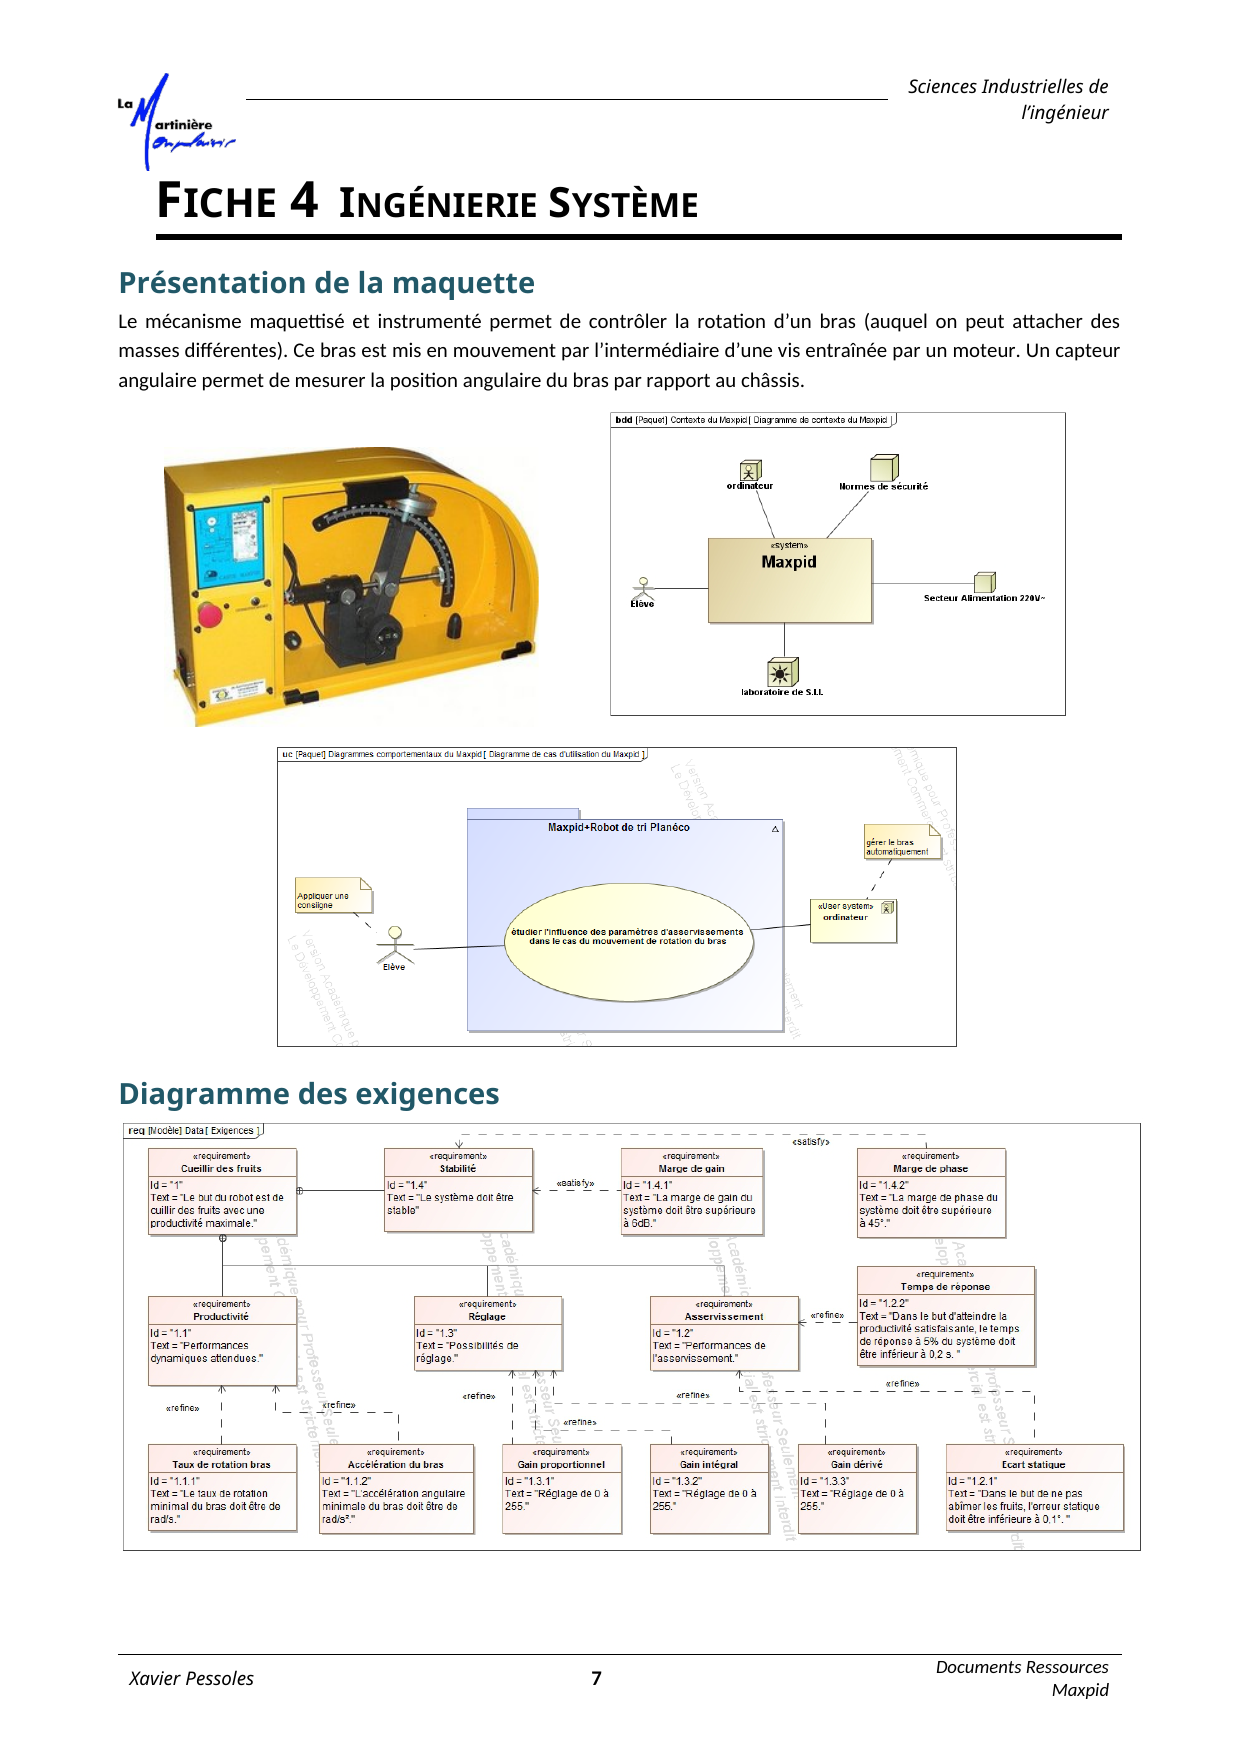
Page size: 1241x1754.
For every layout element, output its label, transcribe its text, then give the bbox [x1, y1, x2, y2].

picture [117, 73, 236, 171]
subtitle Ingénierie Système [156, 164, 1122, 234]
subtitle Présentation de la maquette [118, 263, 1122, 302]
picture [606, 408, 1077, 727]
subtitle Diagramme des exigences [118, 1073, 1122, 1113]
text Le mécanisme maquettisé et instrumenté permet de contrôler la rotation d’un bras (auquel on peut attacher des masses différentes). Ce bras est mis en mouvement par l’intermédiaire d’une vis entraînée par un moteur. Un capteur angulaire permet de mesurer la position angulaire du bras par rapport au châssis. [118, 308, 1122, 392]
picture [118, 1118, 1152, 1562]
picture [164, 447, 539, 727]
picture [273, 743, 967, 1057]
